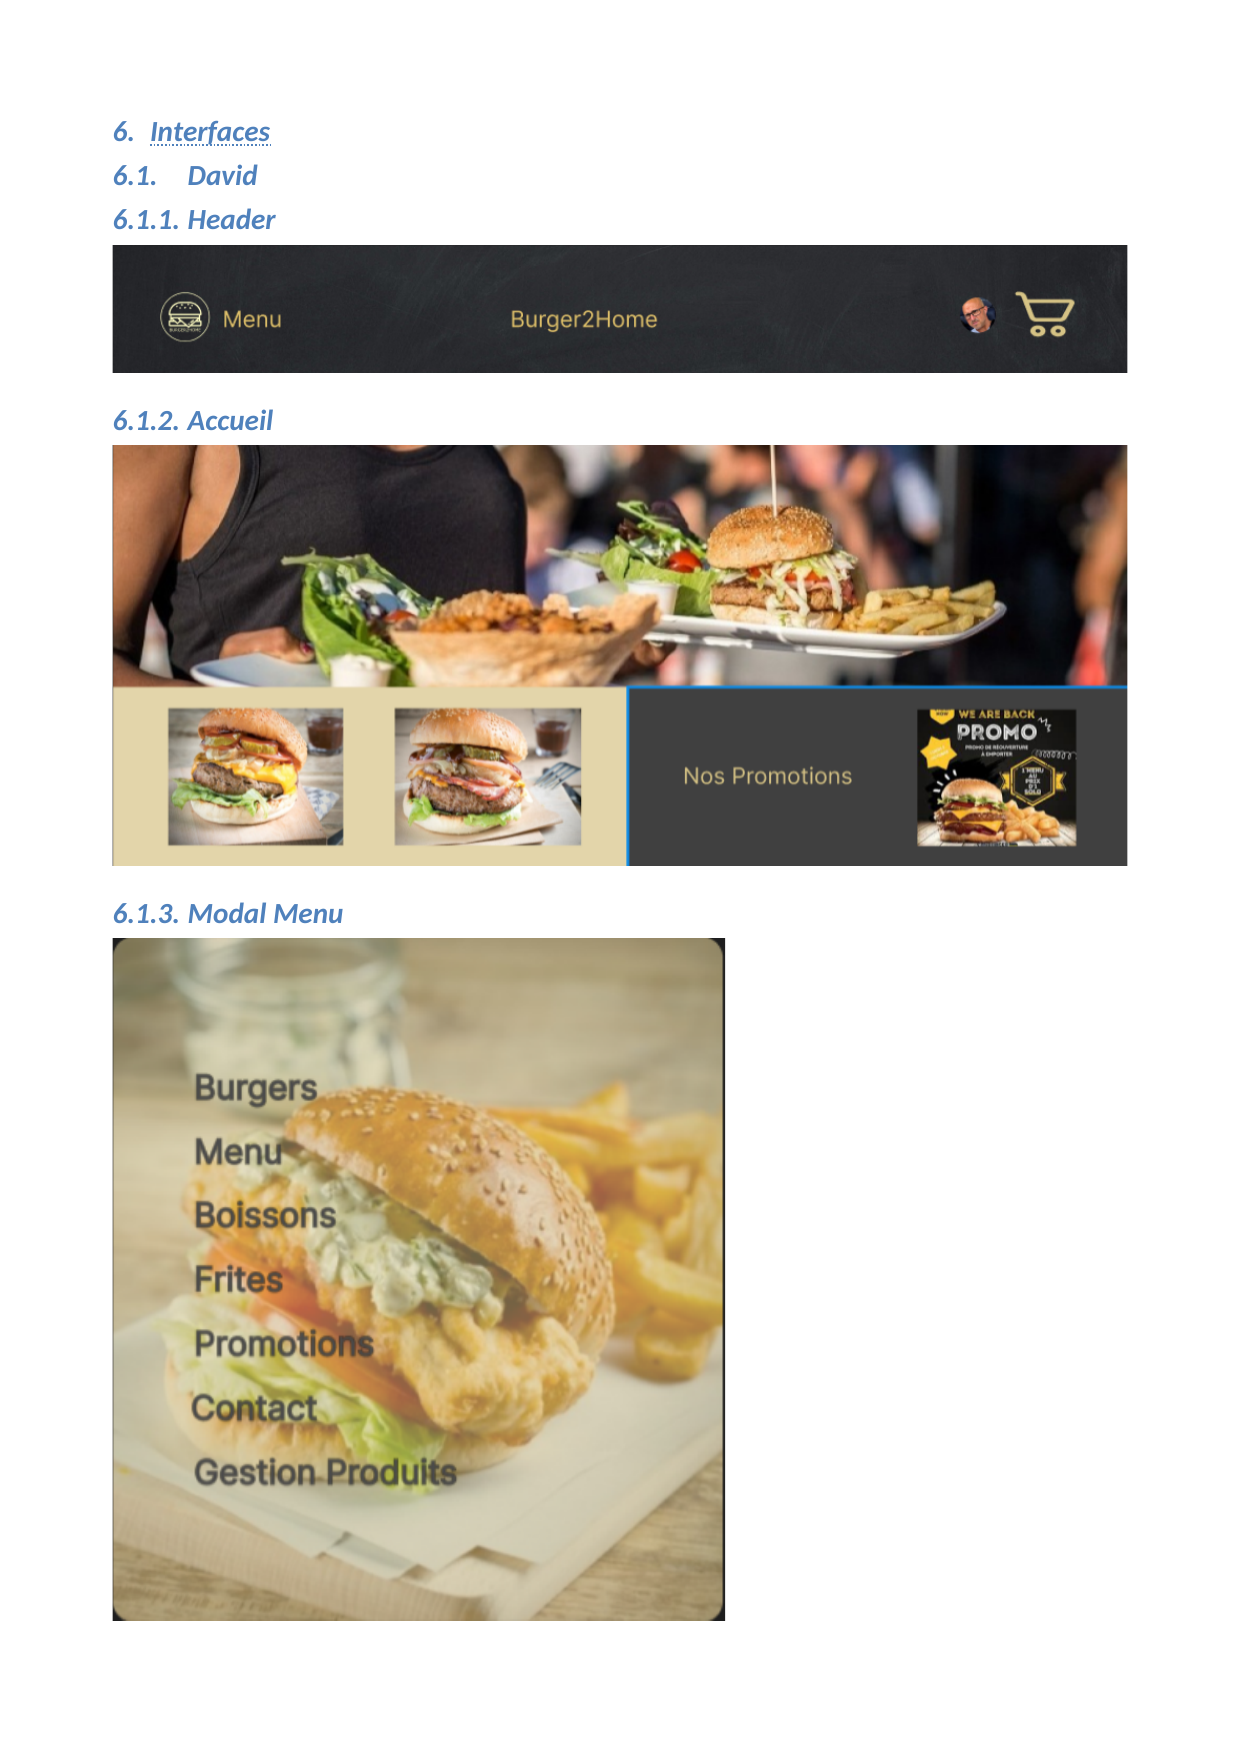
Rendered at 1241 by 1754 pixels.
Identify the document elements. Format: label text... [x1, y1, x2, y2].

picture [112, 445, 1128, 866]
picture [112, 245, 1128, 373]
subtitle Interfaces [112, 113, 1128, 149]
subtitle David [112, 157, 1128, 193]
subtitle Header [112, 201, 1128, 237]
picture [112, 938, 725, 1621]
subtitle Modal Menu [112, 895, 1128, 930]
subtitle Accueil [112, 402, 1128, 437]
